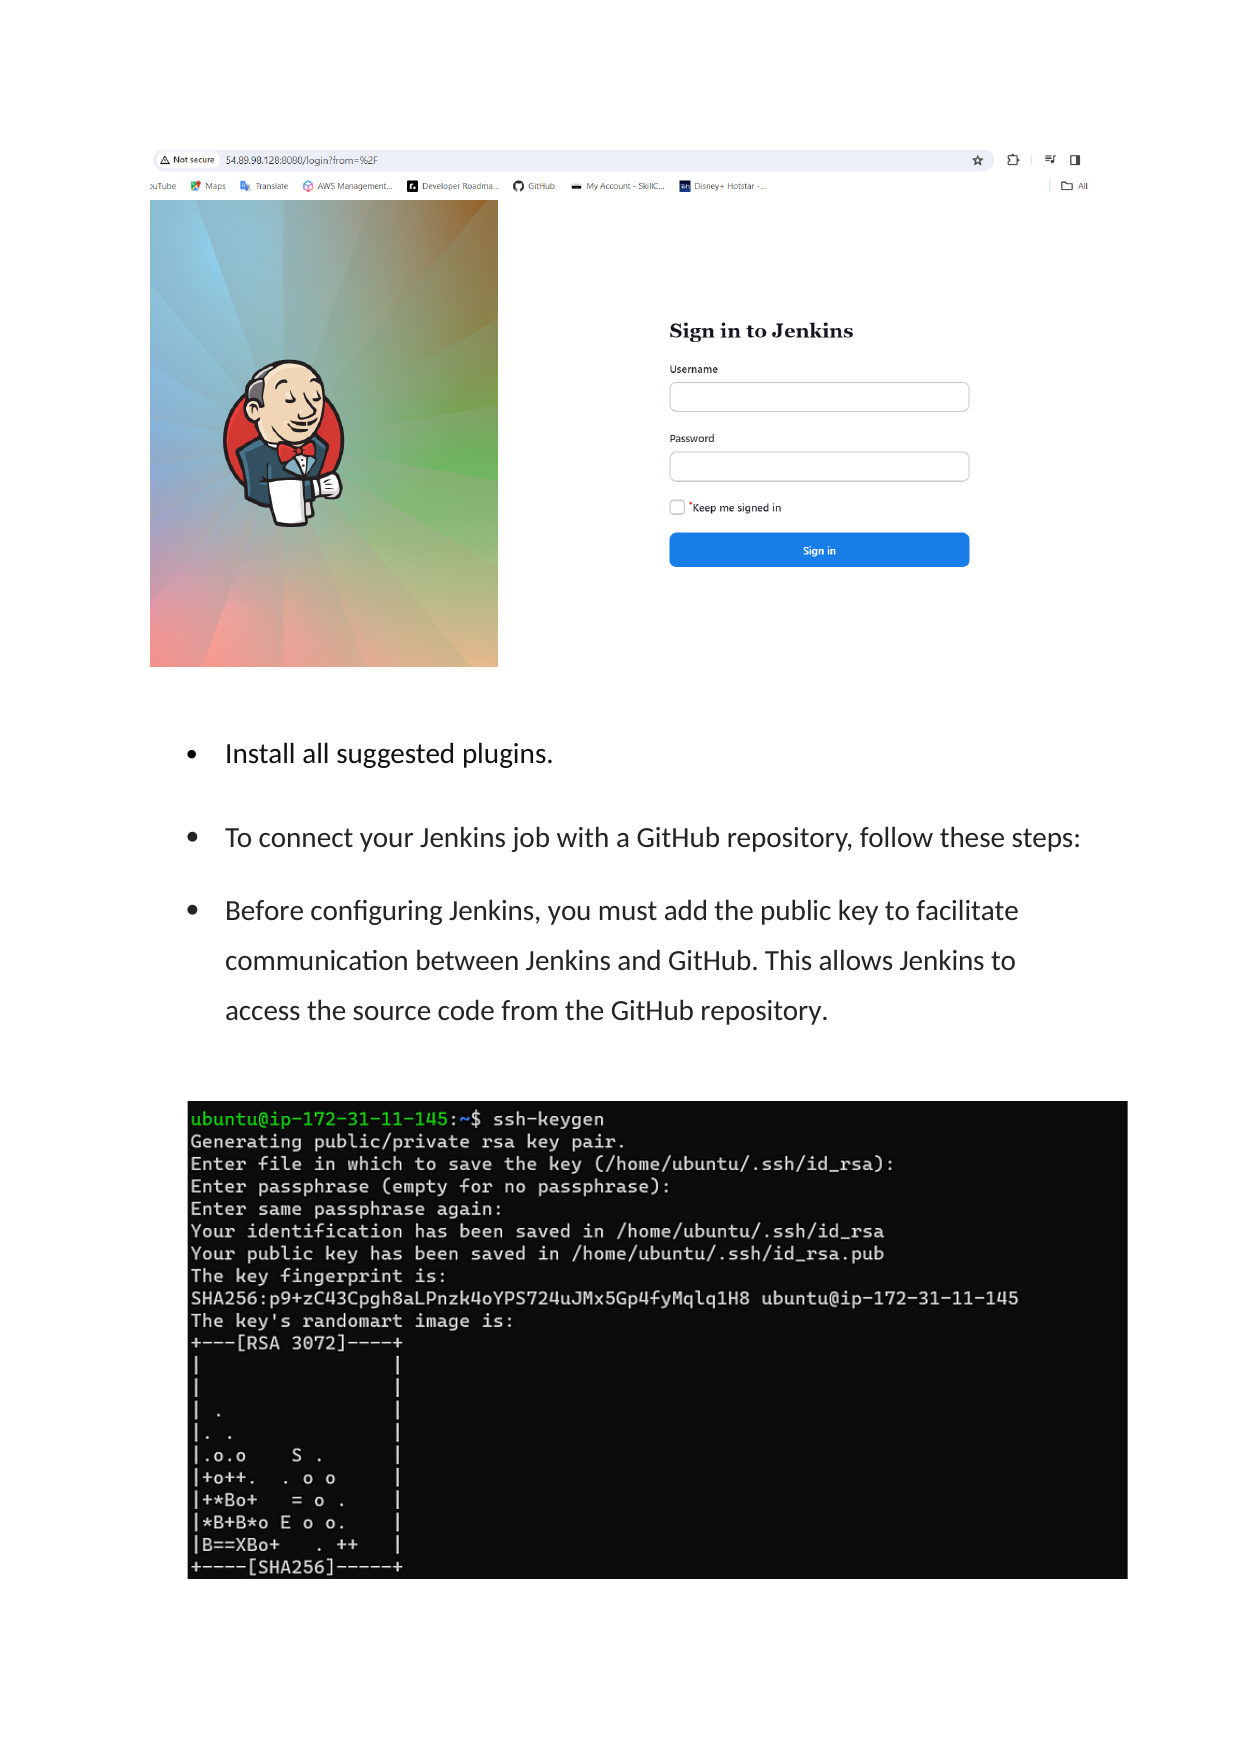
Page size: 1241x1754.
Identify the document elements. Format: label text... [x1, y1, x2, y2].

picture [150, 150, 1091, 667]
list Before configuring Jenkins, you must add the public key to facilitate communication between Jenkins and GitHub. This allows Jenkins to access the source code from the GitHub repository. [187, 878, 1090, 1028]
subtitle To connect your Jenkins job with a GitHub repository, follow these steps: [187, 817, 1090, 854]
list Install all suggested plugins. [187, 735, 1090, 771]
picture [187, 1101, 1128, 1579]
